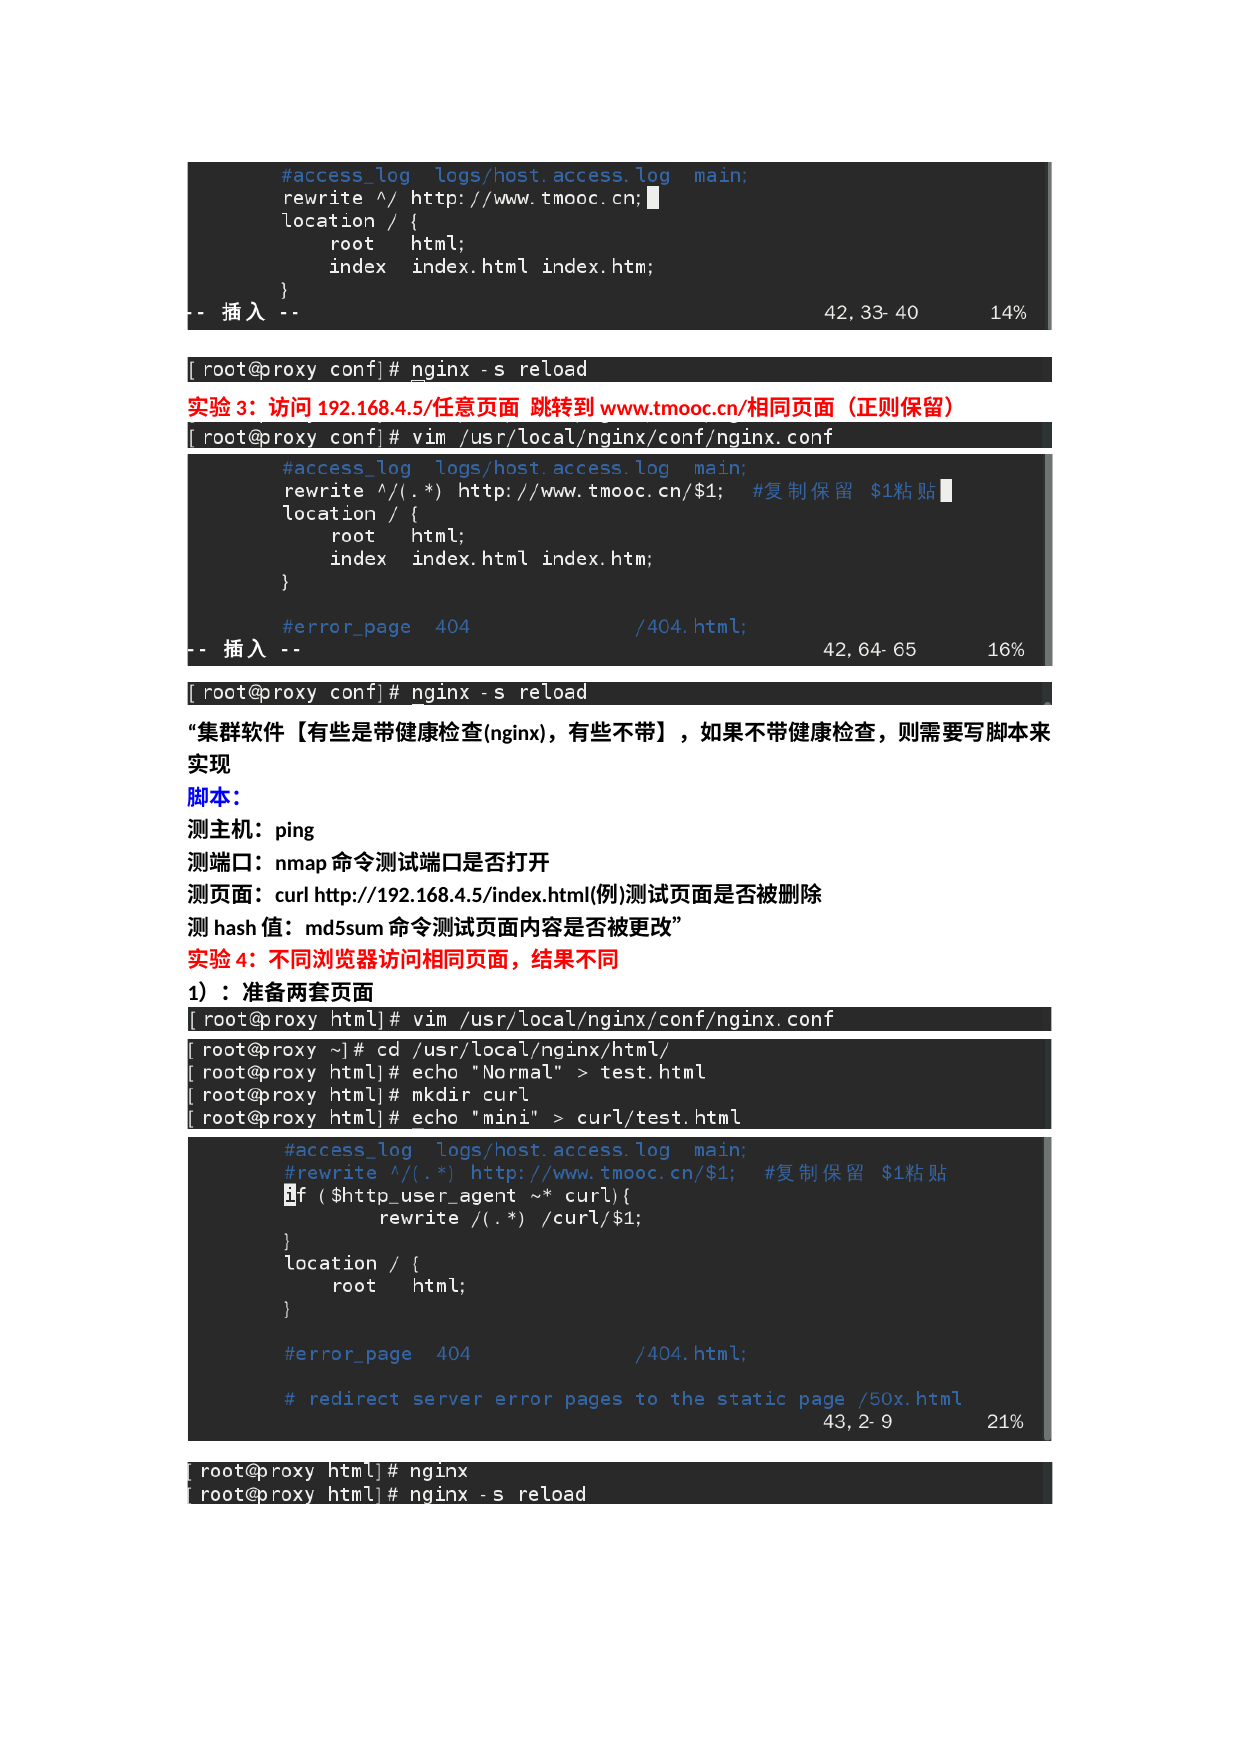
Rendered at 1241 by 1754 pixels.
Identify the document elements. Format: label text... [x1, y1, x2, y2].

list 测端口：nmap命令测试端口是否打开 [187, 844, 1053, 877]
list 脚本： [187, 779, 1053, 812]
picture [187, 1039, 1052, 1129]
picture [187, 162, 1052, 330]
picture [187, 1462, 1053, 1504]
picture [187, 1007, 1052, 1031]
picture [187, 682, 1052, 705]
list “集群软件【有些是带健康检查(nginx)，有些不带】，如果不带健康检查，则需要写脚本来实现 [187, 714, 1053, 779]
list 实验4：不同浏览器访问相同页面，结果不同 [187, 942, 1053, 974]
list ：准备两套页面 [187, 974, 1053, 1007]
picture [187, 1137, 1052, 1441]
list 测主机：ping [187, 812, 1053, 844]
list 实验3：访问192.168.4.5/任意页面 跳转到www.tmooc.cn/相同页面（正则保留） [187, 389, 1053, 422]
picture [187, 454, 1053, 666]
picture [187, 357, 1052, 382]
list 测页面：curl http://192.168.4.5/index.html(例)测试页面是否被删除 [187, 877, 1053, 909]
picture [187, 422, 1052, 448]
list 测hash值：md5sum命令测试页面内容是否被更改” [187, 909, 1053, 942]
